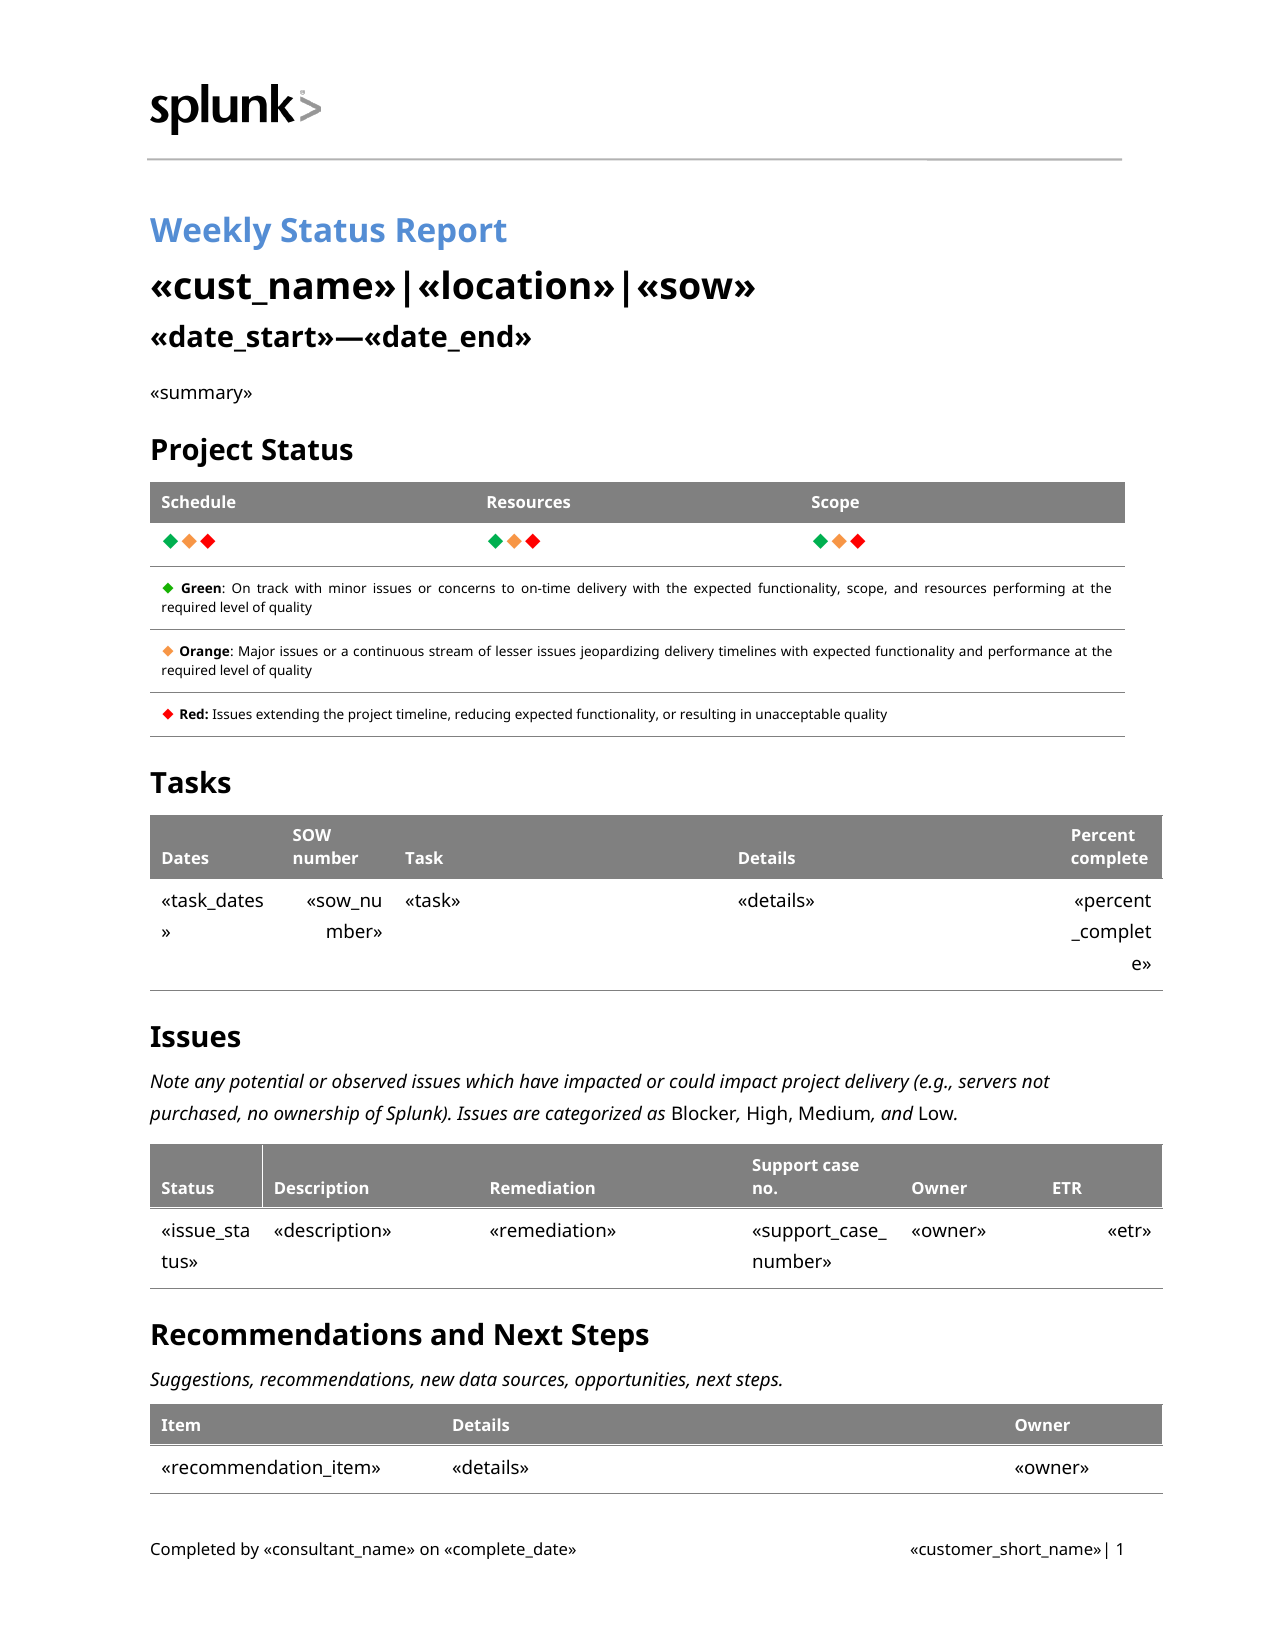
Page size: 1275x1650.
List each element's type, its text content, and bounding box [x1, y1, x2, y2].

text Suggestions, recommendations, new data sources, opportunities, next steps. [150, 1366, 1125, 1392]
picture [150, 84, 321, 135]
subtitle «summary» [150, 379, 1125, 404]
table_cell  Orange: Major issues or a continuous stream of lesser issues jeopardizing delivery timelines with expected functionality and performance at the required level of quality [150, 630, 1125, 692]
subtitle «date_start»—«date_end» [150, 320, 1125, 354]
table_cell  [475, 523, 800, 566]
table_cell  Green: On track with minor issues or concerns to on-time delivery with the expected functionality, scope, and resources performing at the required level of quality [150, 567, 1125, 629]
table_cell  [150, 523, 475, 566]
table_cell «recommendation_item» [150, 1446, 441, 1493]
table_header Task [394, 816, 726, 878]
subtitle «cust_name»|«location»|«sow» [150, 264, 1125, 308]
table_cell «owner» [900, 1209, 1041, 1288]
table_cell «description» [263, 1209, 478, 1288]
table_header Schedule [150, 483, 475, 522]
table_header Details [441, 1405, 1003, 1444]
table_header Owner [900, 1145, 1041, 1207]
table_header SOW number [281, 816, 394, 878]
table_cell «details» [441, 1446, 1003, 1493]
table_header Dates [150, 816, 281, 878]
table_header ETR [1041, 1145, 1162, 1207]
table_header Status [150, 1145, 262, 1207]
table_cell «details» [726, 879, 1059, 990]
subtitle Recommendations and Next Steps [150, 1314, 1125, 1354]
table_header Scope [800, 483, 1125, 522]
table_cell [1003, 1446, 1162, 1493]
table_cell  [800, 523, 1125, 566]
table_header Details [726, 816, 1059, 878]
table_cell «remediation» [478, 1209, 741, 1288]
text Note any potential or observed issues which have impacted or could impact project delivery (e.g., servers not purchased, no ownership of Splunk). Issues are categorized as Blocker, High, Medium, and Low. [150, 1068, 1125, 1126]
table_cell «support_case_number» [741, 1209, 900, 1288]
table_header Remediation [478, 1145, 741, 1207]
table_cell «etr» [1041, 1209, 1162, 1288]
table_header Description [263, 1145, 478, 1207]
subtitle Project Status [150, 429, 1125, 469]
table_header Owner [1003, 1405, 1162, 1444]
table_header Percent complete [1059, 816, 1162, 878]
table_header Support case no. [741, 1145, 900, 1207]
subtitle Issues [150, 1016, 1125, 1056]
table_cell [1059, 879, 1162, 990]
title Weekly Status Report [150, 207, 1125, 252]
table_cell «task» [394, 879, 726, 990]
table_cell «task_dates» [150, 879, 281, 990]
subtitle Tasks [150, 762, 1125, 802]
table_cell «sow_number» [281, 879, 394, 990]
table_cell  Red: Issues extending the project timeline, reducing expected functionality, or resulting in unacceptable quality [150, 693, 1125, 736]
table_cell «issue_status» [150, 1209, 262, 1288]
table_header Item [150, 1405, 441, 1444]
table_header Resources [475, 483, 800, 522]
